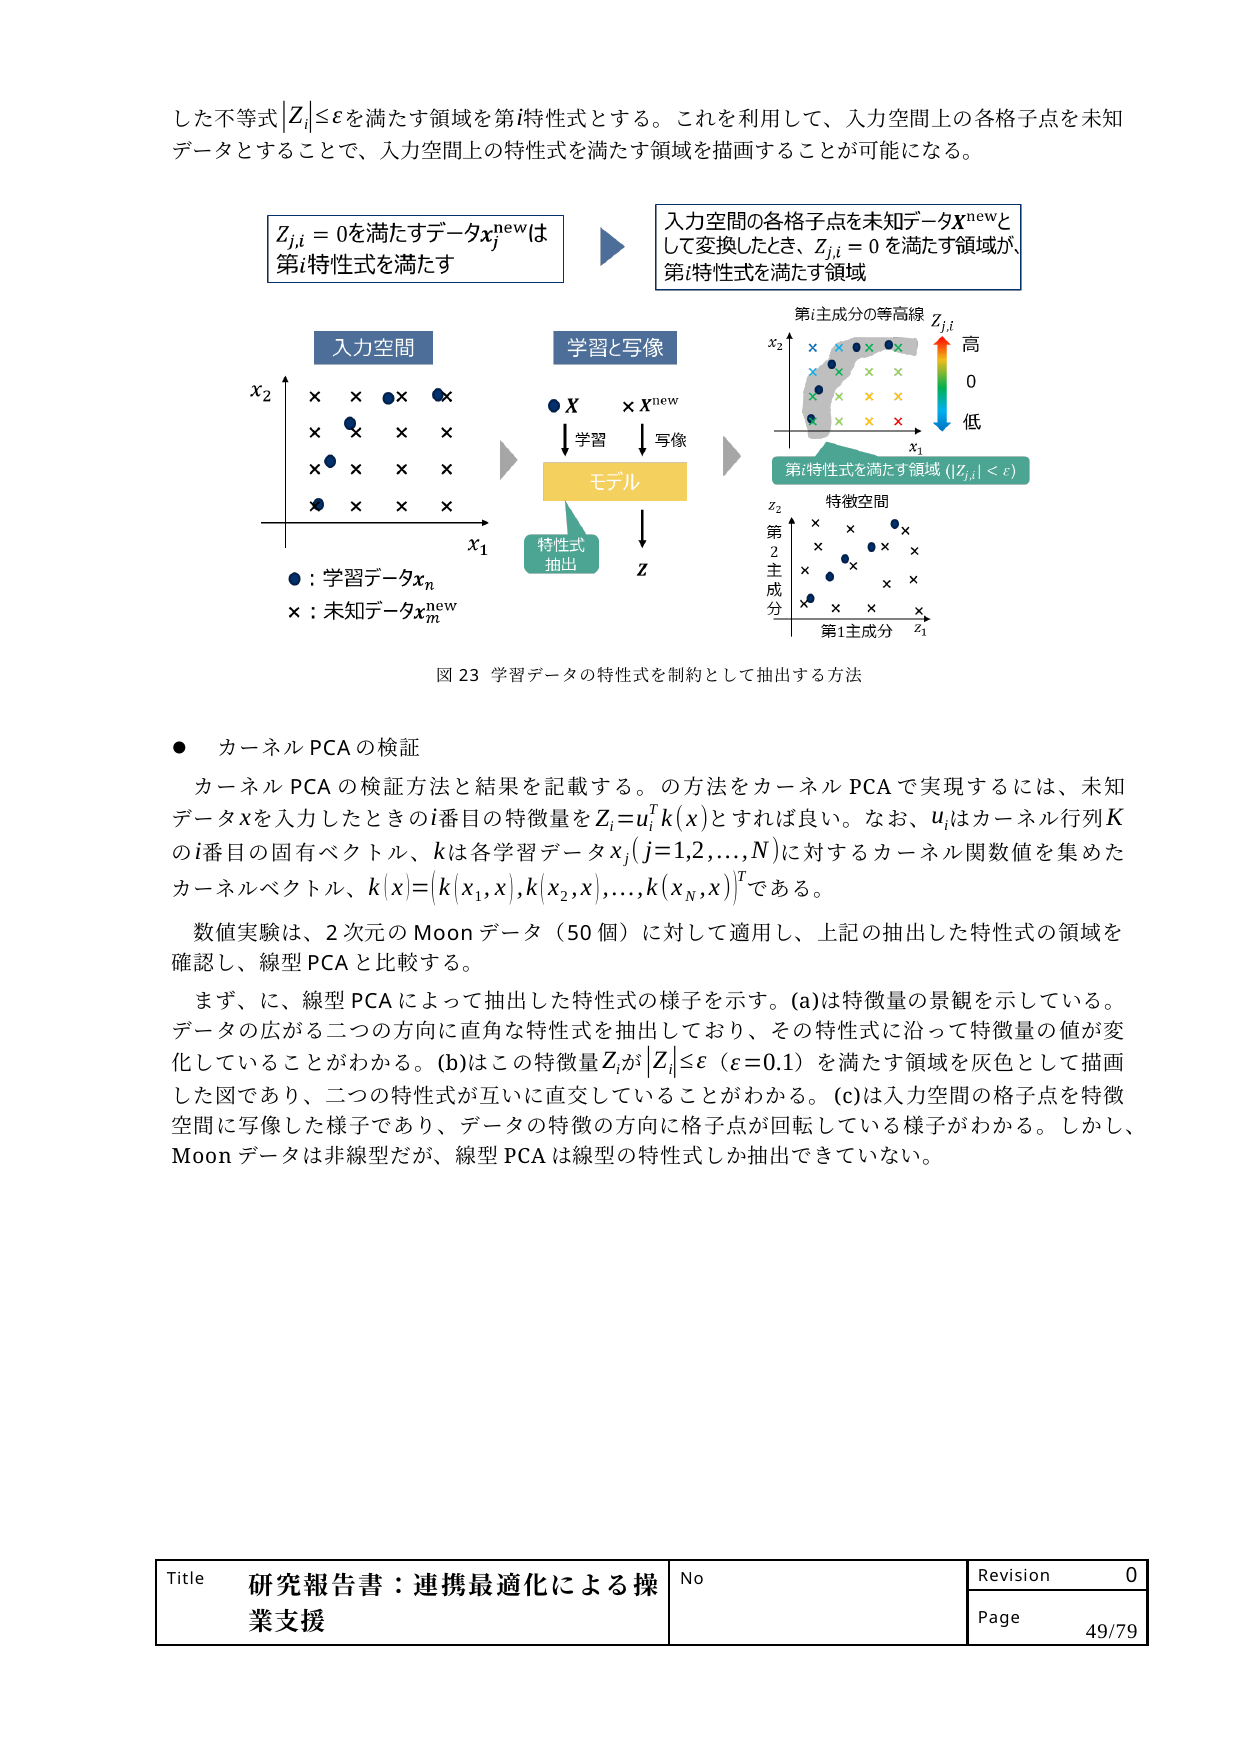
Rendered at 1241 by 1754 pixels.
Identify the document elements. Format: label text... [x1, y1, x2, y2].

text カーネルPCAの検証方法と結果を記載する。図 23の方法をカーネルPCAで実現するには、未知データを入力したときの番目の特徴量をとすれば良い。なお、はカーネル行列の番目の固有ベクトル、は各学習データに対するカーネル関数値を集めたカーネルベクトル、である。 [171, 770, 1126, 908]
text 数値実験は、2次元のMoonデータ（50個）に対して適用し、上記の抽出した特性式の領域を確認し、線型PCAと比較する。 [171, 916, 1126, 976]
list カーネルPCAの検証 [171, 732, 1126, 762]
text まず、図 24に、線型PCAによって抽出した特性式の様子を示す。図 24(a)は特徴量の景観を示している。データの広がる二つの方向に直角な特性式を抽出しており、その特性式に沿って特徴量の値が変化していることがわかる。図 24(b)はこの特徴量が（）を満たす領域を灰色として描画した図であり、二つの特性式が互いに直交していることがわかる。図 24(c)は入力空間の格子点を特徴空間に写像した様子であり、データの特徴の方向に格子点が回転している様子がわかる。しかし、Moonデータは非線型だが、線型PCAは線型の特性式しか抽出できていない。 [171, 985, 1126, 1169]
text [171, 100, 1126, 165]
text 図 23 学習データの特性式を制約として抽出する方法 [259, 650, 1038, 687]
picture [239, 201, 1038, 650]
